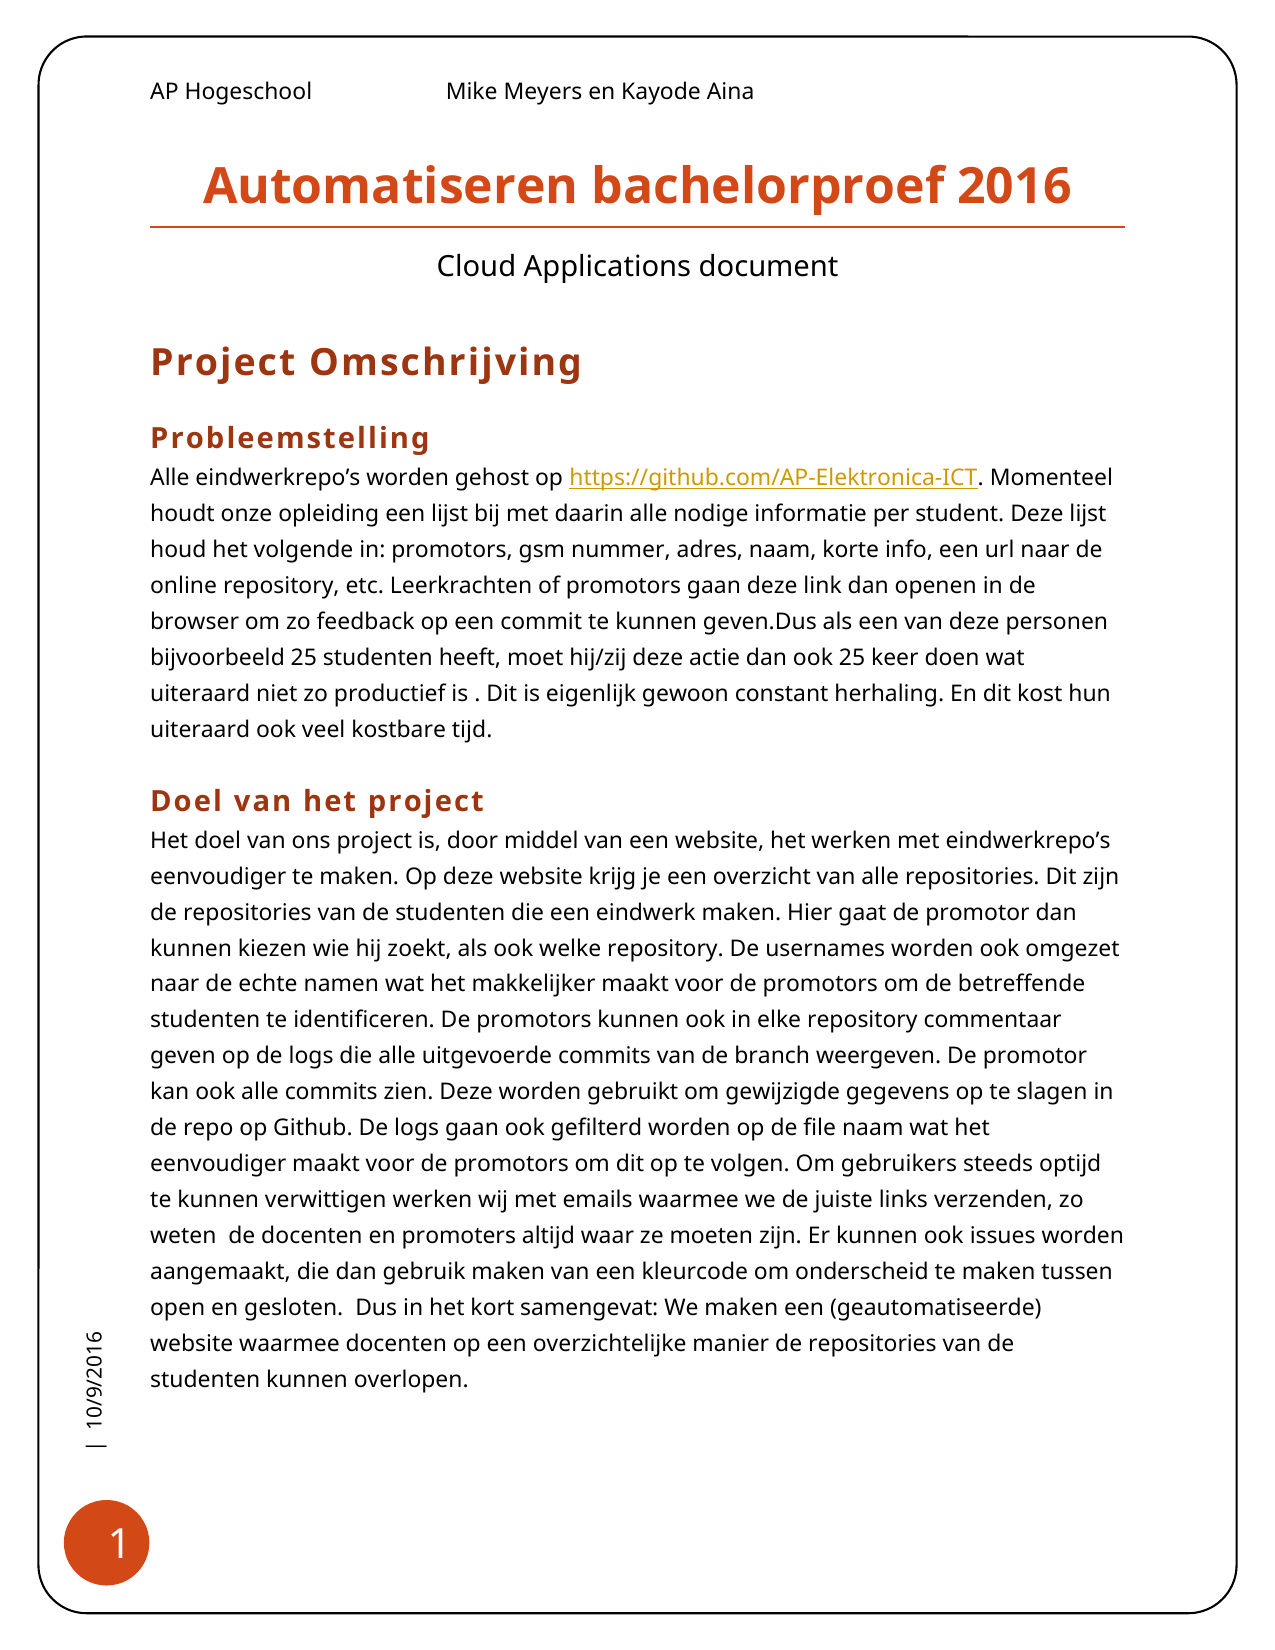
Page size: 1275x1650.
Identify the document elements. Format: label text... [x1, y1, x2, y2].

subtitle Project Omschrijving [150, 335, 1125, 386]
subtitle Probleemstelling [150, 417, 1125, 457]
subtitle Doel van het project [150, 780, 1125, 819]
text Het doel van ons project is, door middel van een website, het werken met eindwerkrepo’s eenvoudiger te maken. Op deze website krijg je een overzicht van alle repositories. Dit zijn de repositories van de studenten die een eindwerk maken. Hier gaat de promotor dan kunnen kiezen wie hij zoekt, als ook welke repository. De usernames worden ook omgezet naar de echte namen wat het makkelijker maakt voor de promotors om de betreffende studenten te identificeren. De promotors kunnen ook in elke repository commentaar geven op de logs die alle uitgevoerde commits van de branch weergeven. De promotor kan ook alle commits zien. Deze worden gebruikt om gewijzigde gegevens op te slagen in de repo op Github. De logs gaan ook gefilterd worden op de file naam wat het eenvoudiger maakt voor de promotors om dit op te volgen. Om gebruikers steeds optijd te kunnen verwittigen werken wij met emails waarmee we de juiste links verzenden, zo weten de docenten en promoters altijd waar ze moeten zijn. Er kunnen ook issues worden aangemaakt, die dan gebruik maken van een kleurcode om onderscheid te maken tussen open en gesloten. Dus in het kort samengevat: We maken een (geautomatiseerde) website waarmee docenten op een overzichtelijke manier de repositories van de studenten kunnen overlopen. [150, 824, 1125, 1394]
title Automatiseren bachelorproef 2016 [150, 150, 1125, 226]
text Alle eindwerkrepo’s worden gehost op https://github.com/AP-Elektronica-ICT. Momenteel houdt onze opleiding een lijst bij met daarin alle nodige informatie per student. Deze lijst houd het volgende in: promotors, gsm nummer, adres, naam, korte info, een url naar de online repository, etc. Leerkrachten of promotors gaan deze link dan openen in de browser om zo feedback op een commit te kunnen geven.Dus als een van deze personen bijvoorbeeld 25 studenten heeft, moet hij/zij deze actie dan ook 25 keer doen wat uiteraard niet zo productief is . Dit is eigenlijk gewoon constant herhaling. En dit kost hun uiteraard ook veel kostbare tijd. [150, 461, 1125, 744]
